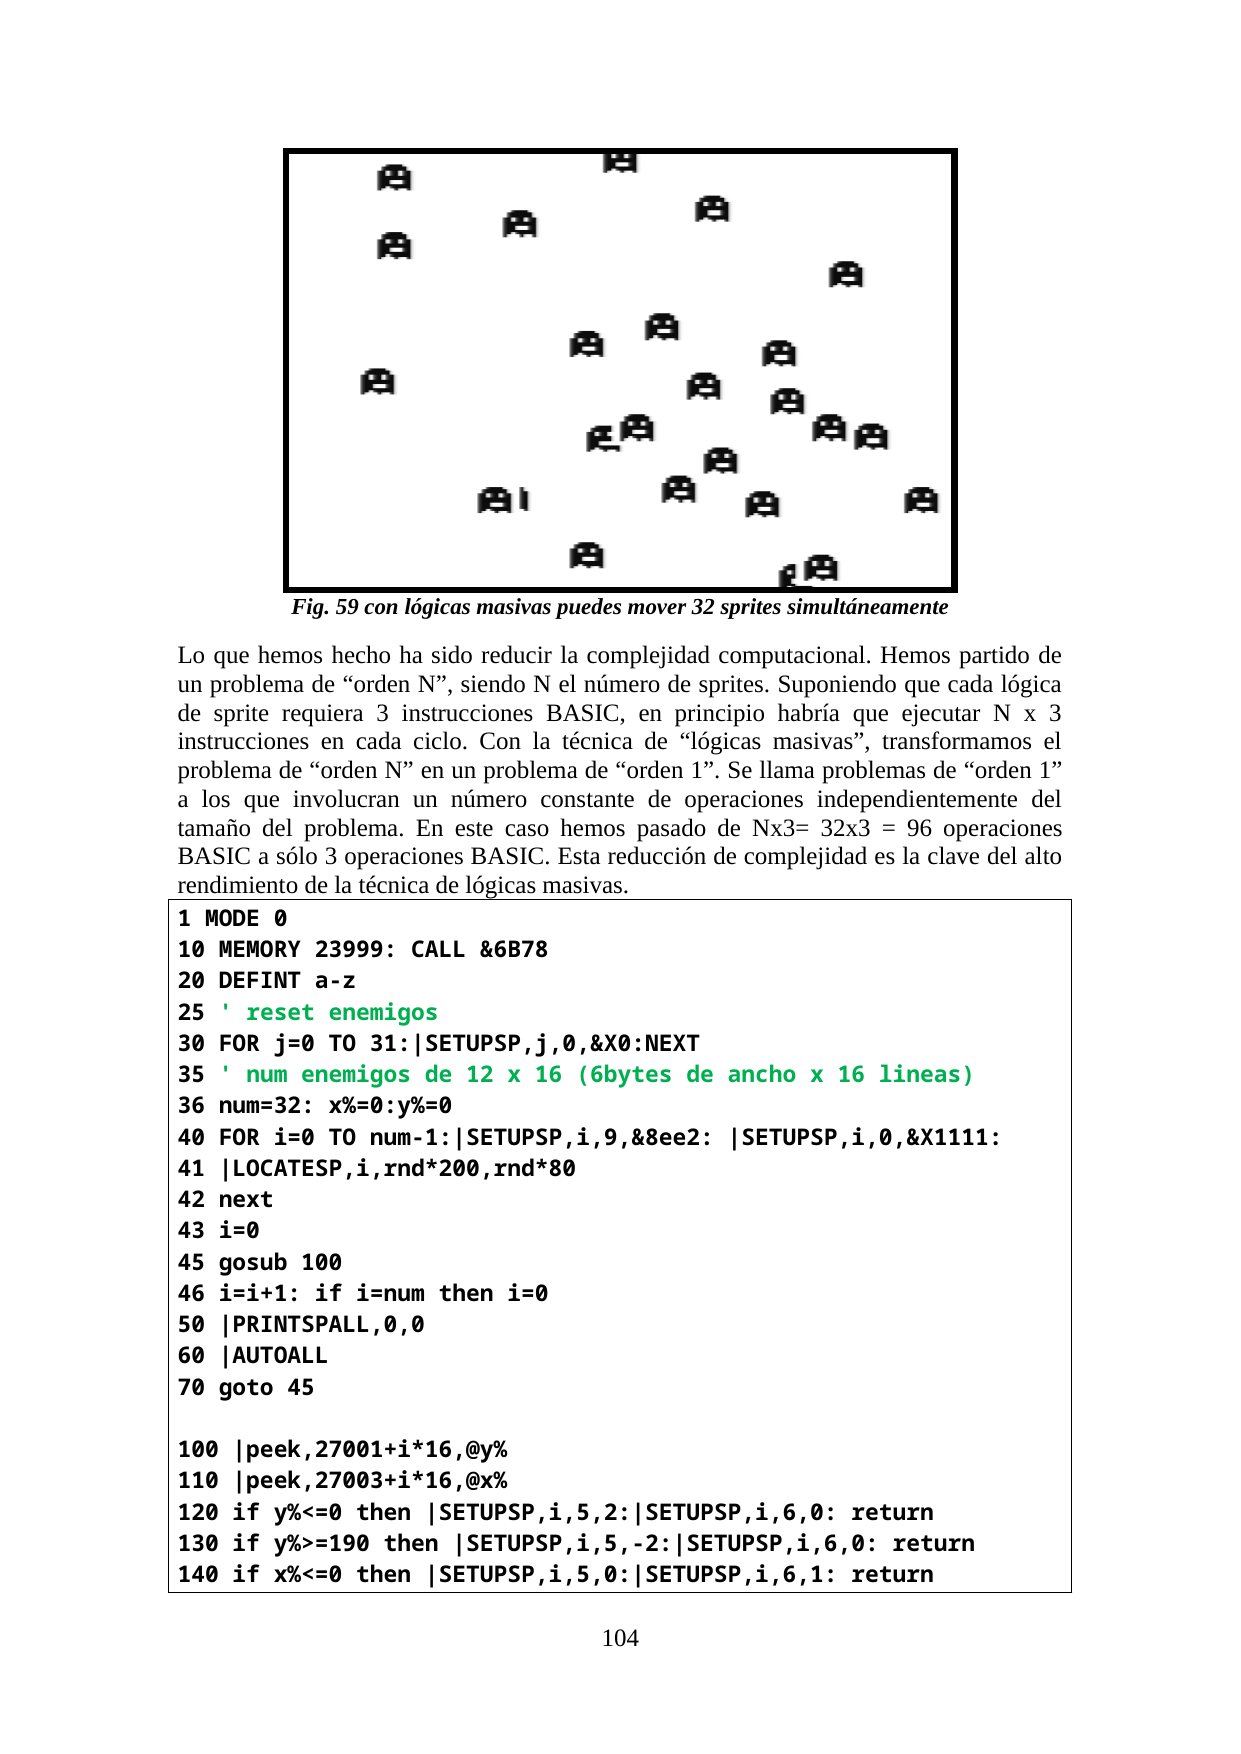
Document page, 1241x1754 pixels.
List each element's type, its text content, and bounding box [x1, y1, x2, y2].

text 35 ' num enemigos de 12 x 16 (6bytes de ancho x 16 lineas) [177, 1058, 1063, 1089]
text 41 |LOCATESP,i,rnd*200,rnd*80 [177, 1152, 1063, 1183]
text 42 next [177, 1183, 1063, 1214]
text 10 MEMORY 23999: CALL &6B78 [177, 933, 1063, 964]
text 110 |peek,27003+i*16,@x% [177, 1464, 1063, 1496]
text 140 if x%<=0 then |SETUPSP,i,5,0:|SETUPSP,i,6,1: return [169, 1555, 1071, 1592]
text 20 DEFINT a-z [177, 964, 1063, 996]
picture [289, 154, 951, 587]
text Fig. 59 con lógicas masivas puedes mover 32 sprites simultáneamente [177, 593, 1063, 619]
text 45 gosub 100 [177, 1246, 1063, 1277]
text 46 i=i+1: if i=num then i=0 [177, 1277, 1063, 1308]
text 43 i=0 [177, 1214, 1063, 1246]
text 130 if y%>=190 then |SETUPSP,i,5,-2:|SETUPSP,i,6,0: return [177, 1527, 1063, 1555]
text 40 FOR i=0 TO num-1:|SETUPSP,i,9,&8ee2: |SETUPSP,i,0,&X1111: [177, 1121, 1063, 1152]
text 30 FOR j=0 TO 31:|SETUPSP,j,0,&X0:NEXT [177, 1027, 1063, 1058]
text 60 |AUTOALL [177, 1339, 1063, 1371]
text Lo que hemos hecho ha sido reducir la complejidad computacional. Hemos partido de un problema de “orden N”, siendo N el número de sprites. Suponiendo que cada lógica de sprite requiera 3 instrucciones BASIC, en principio habría que ejecutar N x 3 instrucciones en cada ciclo. Con la técnica de “lógicas masivas”, transformamos el problema de “orden N” en un problema de “orden 1”. Se llama problemas de “orden 1” a los que involucran un número constante de operaciones independientemente del tamaño del problema. En este caso hemos pasado de Nx3= 32x3 = 96 operaciones BASIC a sólo 3 operaciones BASIC. Esta reducción de complejidad es la clave del alto rendimiento de la técnica de lógicas masivas. [177, 640, 1063, 899]
text 120 if y%<=0 then |SETUPSP,i,5,2:|SETUPSP,i,6,0: return [177, 1496, 1063, 1527]
text 100 |peek,27001+i*16,@y% [177, 1433, 1063, 1464]
text 36 num=32: x%=0:y%=0 [177, 1089, 1063, 1121]
text 50 |PRINTSPALL,0,0 [177, 1308, 1063, 1339]
text 70 goto 45 [177, 1371, 1063, 1402]
text 25 ' reset enemigos [177, 996, 1063, 1027]
text 1 MODE 0 [169, 900, 1071, 933]
